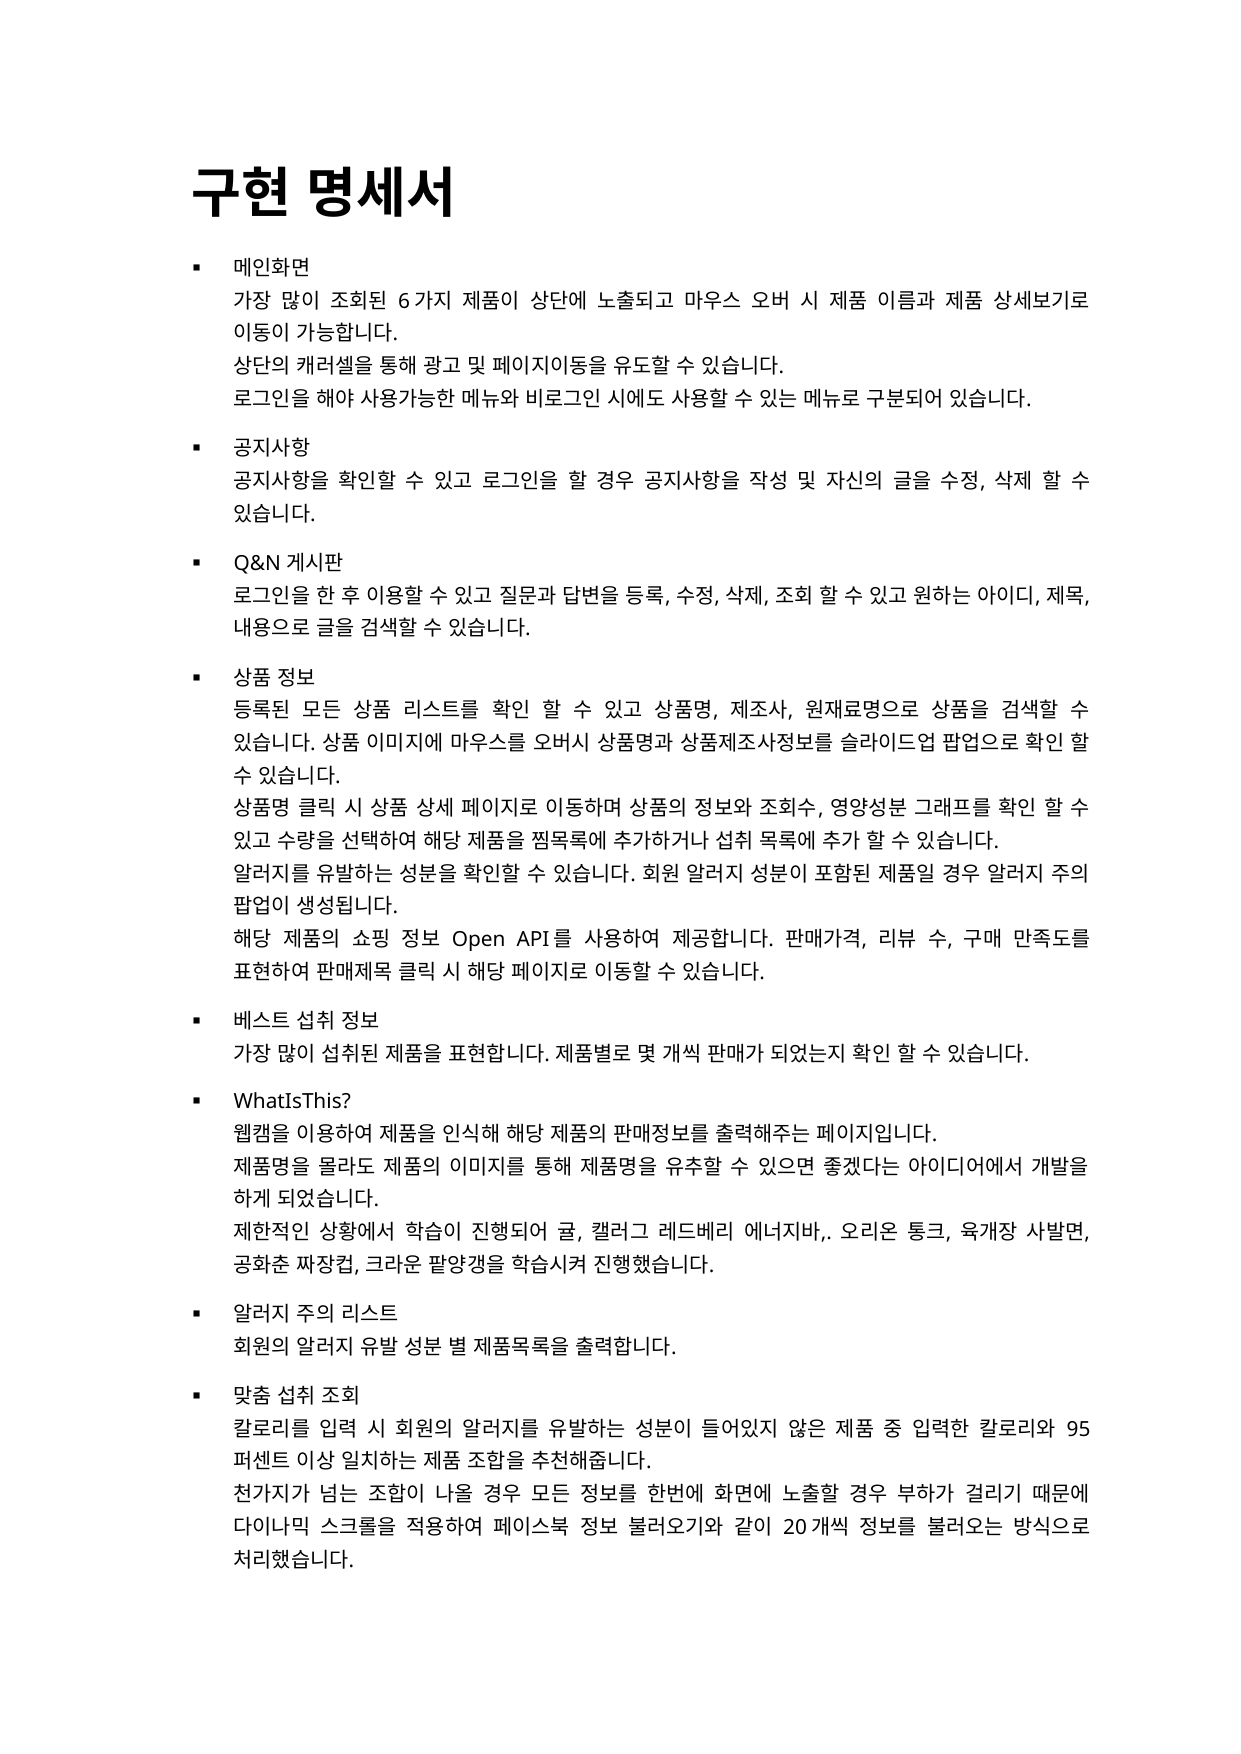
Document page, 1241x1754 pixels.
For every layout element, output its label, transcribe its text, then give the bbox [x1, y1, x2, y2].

list Q&N 게시판 로그인을 한 후 이용할 수 있고 질문과 답변을 등록, 수정, 삭제, 조회 할 수 있고 원하는 아이디, 제목, 내용으로 글을 검색할 수 있습니다. [192, 546, 1090, 642]
list 메인화면 가장 많이 조회된 6가지 제품이 상단에 노출되고 마우스 오버 시 제품 이름과 제품 상세보기로 이동이 가능합니다. 상단의 캐러셀을 통해 광고 및 페이지이동을 유도할 수 있습니다. 로그인을 해야 사용가능한 메뉴와 비로그인 시에도 사용할 수 있는 메뉴로 구분되어 있습니다. [192, 251, 1090, 412]
list 알러지 주의 리스트 회원의 알러지 유발 성분 별 제품목록을 출력합니다. [192, 1297, 1090, 1360]
list WhatIsThis? 웹캠을 이용하여 제품을 인식해 해당 제품의 판매정보를 출력해주는 페이지입니다. 제품명을 몰라도 제품의 이미지를 통해 제품명을 유추할 수 있으면 좋겠다는 아이디어에서 개발을 하게 되었습니다. 제한적인 상황에서 학습이 진행되어 귤, 캘러그 레드베리 에너지바,. 오리온 통크, 육개장 사발면, 공화춘 짜장컵, 크라운 팥양갱을 학습시켜 진행했습니다. [192, 1087, 1090, 1278]
text 구현 명세서 [192, 150, 1090, 228]
list 공지사항 공지사항을 확인할 수 있고 로그인을 할 경우 공지사항을 작성 및 자신의 글을 수정, 삭제 할 수 있습니다. [192, 431, 1090, 527]
list 맞춤 섭취 조회 칼로리를 입력 시 회원의 알러지를 유발하는 성분이 들어있지 않은 제품 중 입력한 칼로리와 95퍼센트 이상 일치하는 제품 조합을 추천해줍니다. 천가지가 넘는 조합이 나올 경우 모든 정보를 한번에 화면에 노출할 경우 부하가 걸리기 때문에 다이나믹 스크롤을 적용하여 페이스북 정보 불러오기와 같이 20개씩 정보를 불러오는 방식으로 처리했습니다. [192, 1379, 1090, 1573]
list 상품 정보 등록된 모든 상품 리스트를 확인 할 수 있고 상품명, 제조사, 원재료명으로 상품을 검색할 수 있습니다. 상품 이미지에 마우스를 오버시 상품명과 상품제조사정보를 슬라이드업 팝업으로 확인 할 수 있습니다. 상품명 클릭 시 상품 상세 페이지로 이동하며 상품의 정보와 조회수, 영양성분 그래프를 확인 할 수 있고 수량을 선택하여 해당 제품을 찜목록에 추가하거나 섭취 목록에 추가 할 수 있습니다. 알러지를 유발하는 성분을 확인할 수 있습니다. 회원 알러지 성분이 포함된 제품일 경우 알러지 주의 팝업이 생성됩니다. 해당 제품의 쇼핑 정보 Open API를 사용하여 제공합니다. 판매가격, 리뷰 수, 구매 만족도를 표현하여 판매제목 클릭 시 해당 페이지로 이동할 수 있습니다. [192, 661, 1090, 986]
list 베스트 섭취 정보 가장 많이 섭취된 제품을 표현합니다. 제품별로 몇 개씩 판매가 되었는지 확인 할 수 있습니다. [192, 1004, 1090, 1067]
